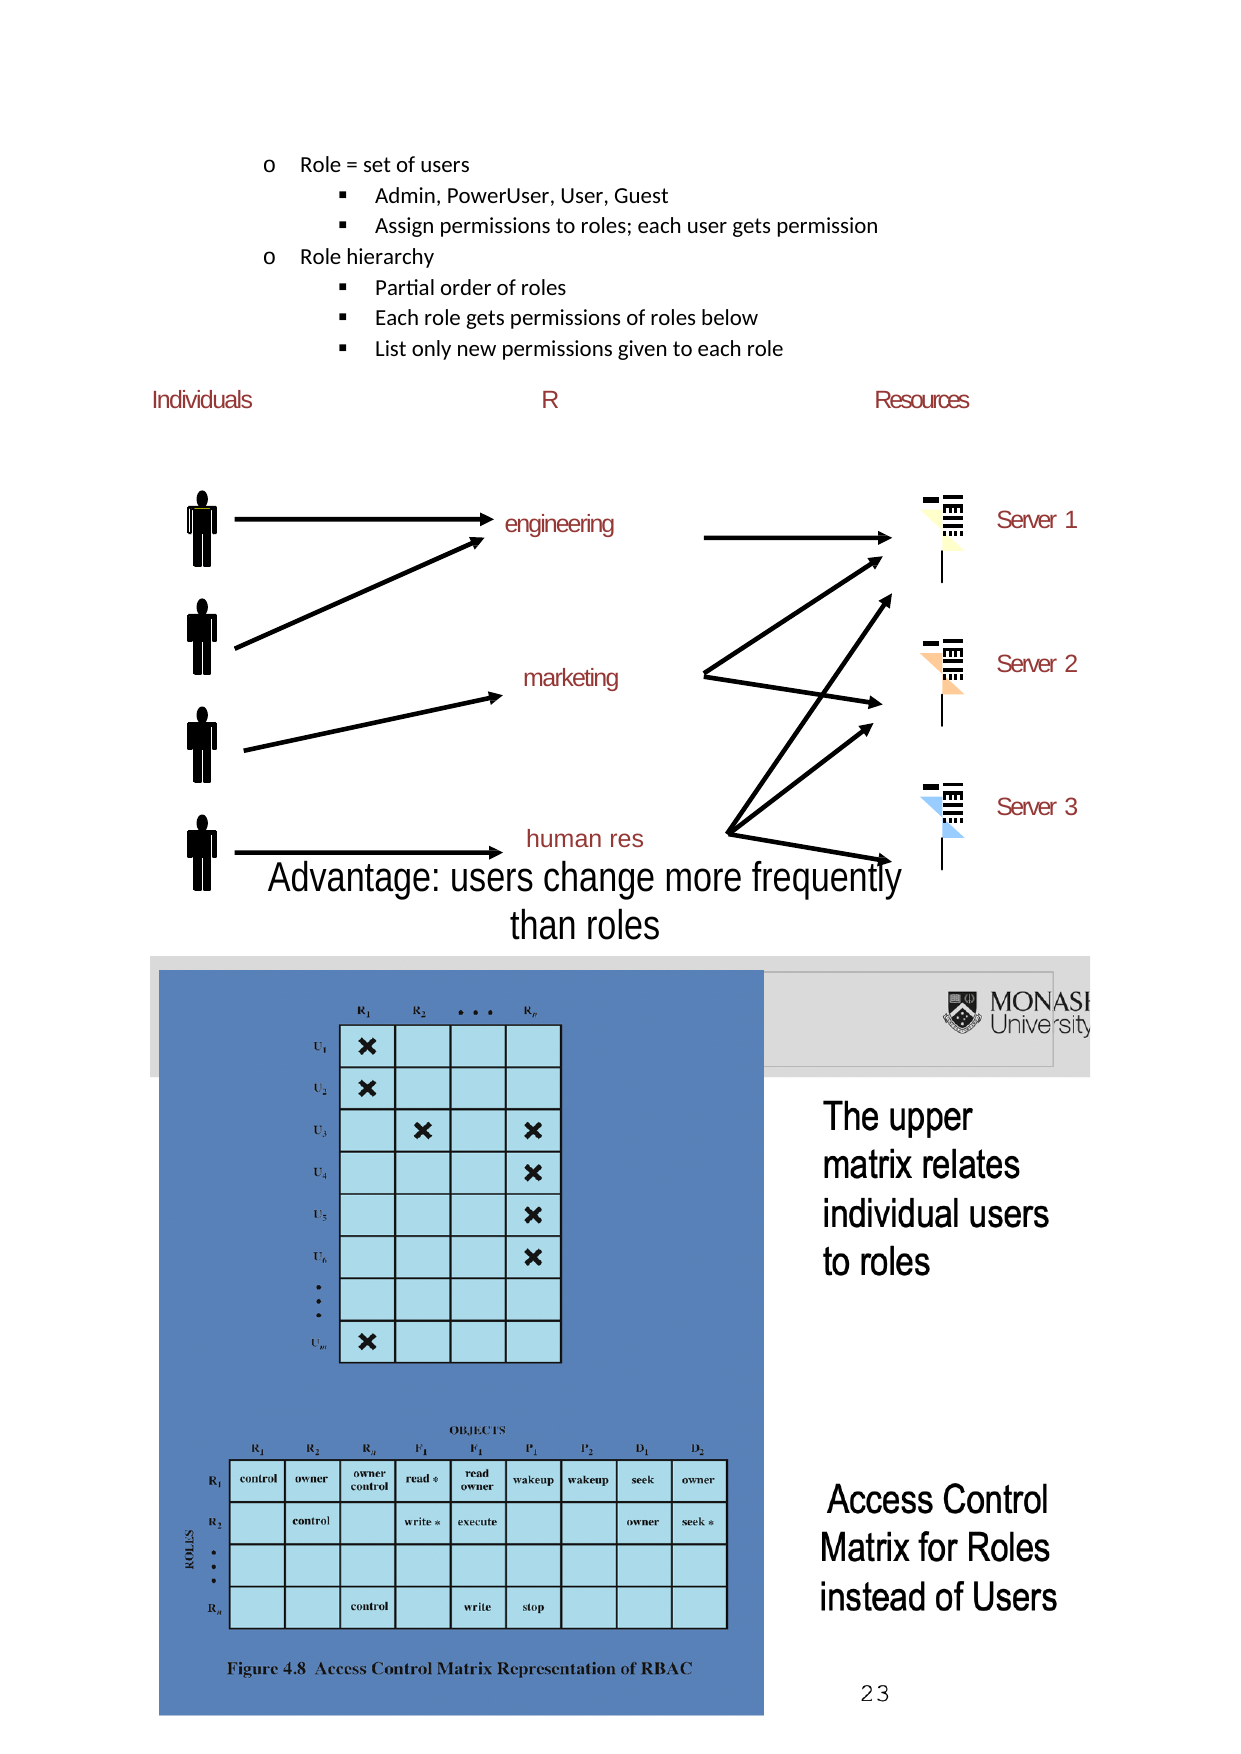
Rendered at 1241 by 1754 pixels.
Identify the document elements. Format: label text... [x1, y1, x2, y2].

list Role hierarchy [262, 242, 1090, 271]
list Admin, PowerUser, User, Guest [337, 181, 1090, 209]
picture [150, 956, 1091, 1721]
list Partial order of roles [337, 273, 1090, 301]
list Role = set of users [262, 150, 1090, 179]
list List only new permissions given to each role [337, 334, 1090, 362]
list Each role gets permissions of roles below [337, 303, 1090, 332]
list Assign permissions to roles; each user gets permission [337, 212, 1090, 240]
